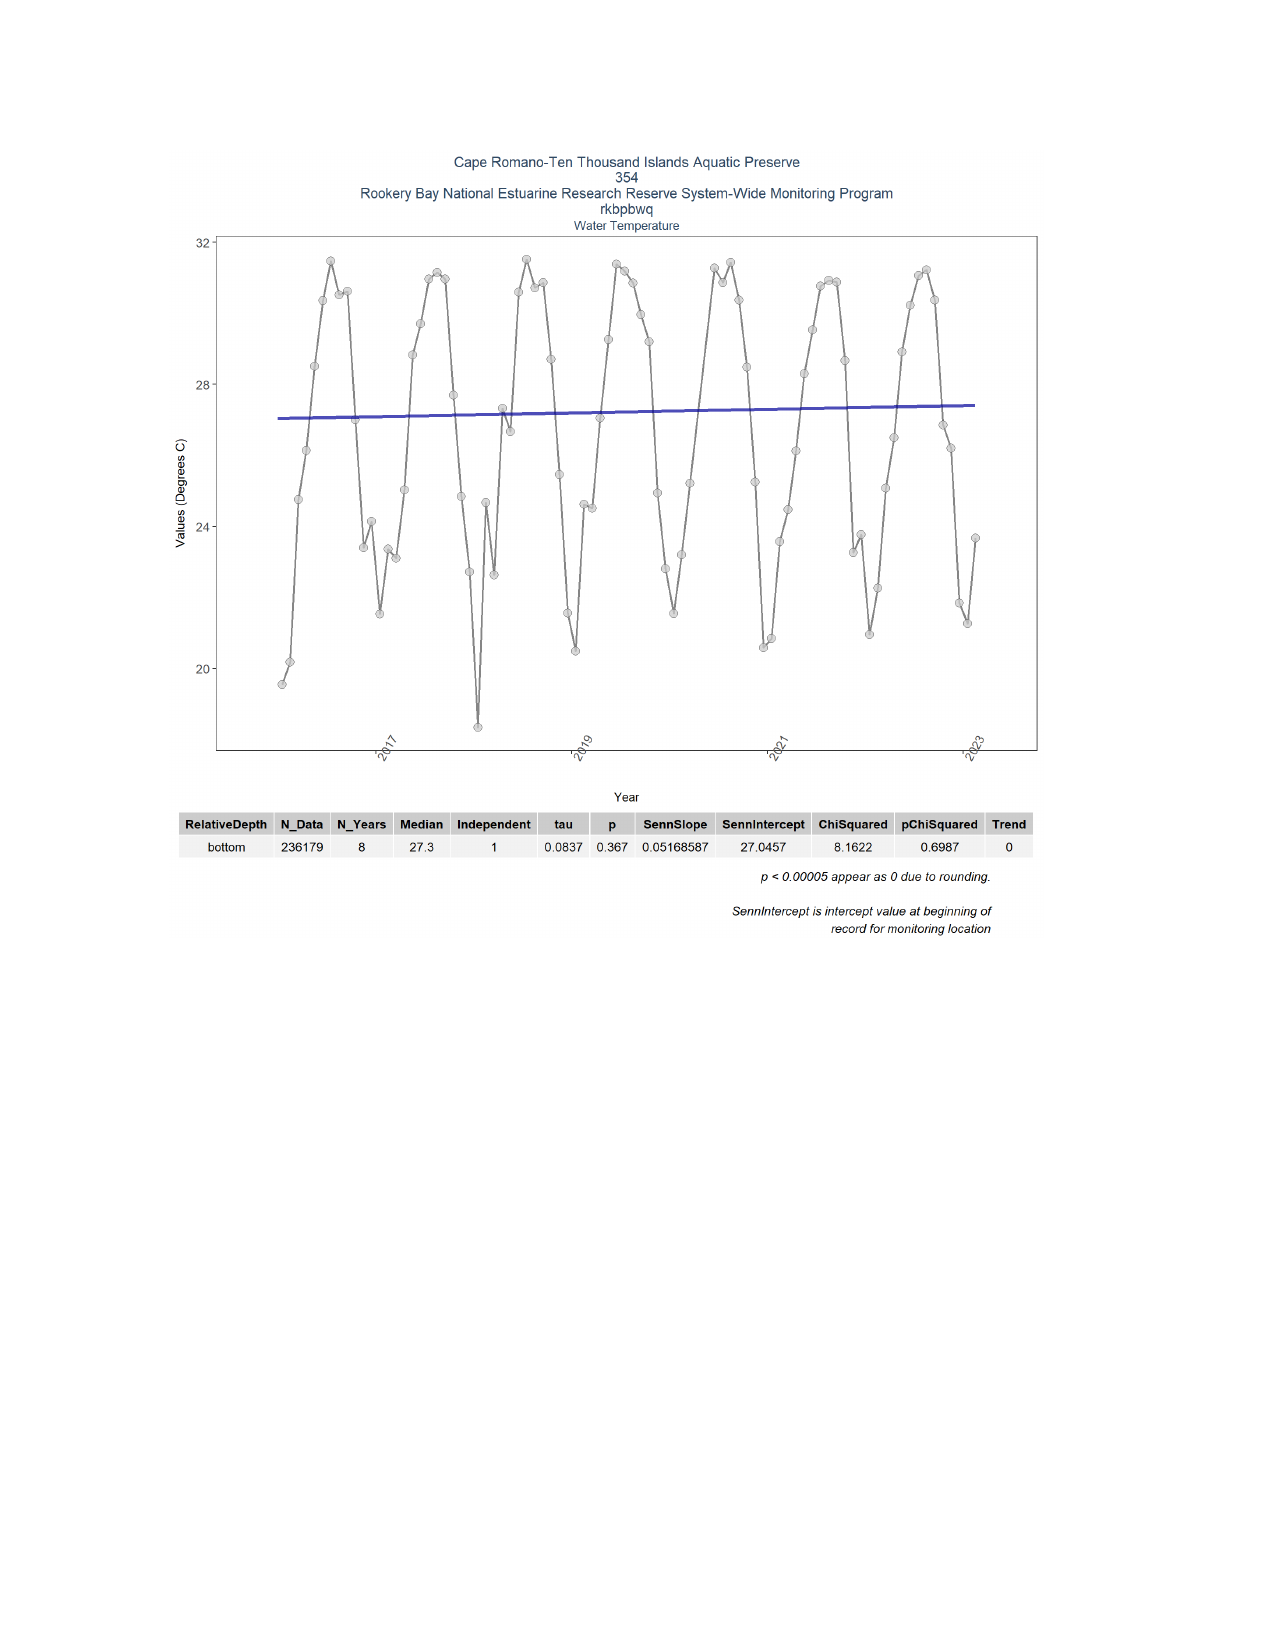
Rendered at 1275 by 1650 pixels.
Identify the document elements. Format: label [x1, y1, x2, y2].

picture [168, 150, 1044, 938]
